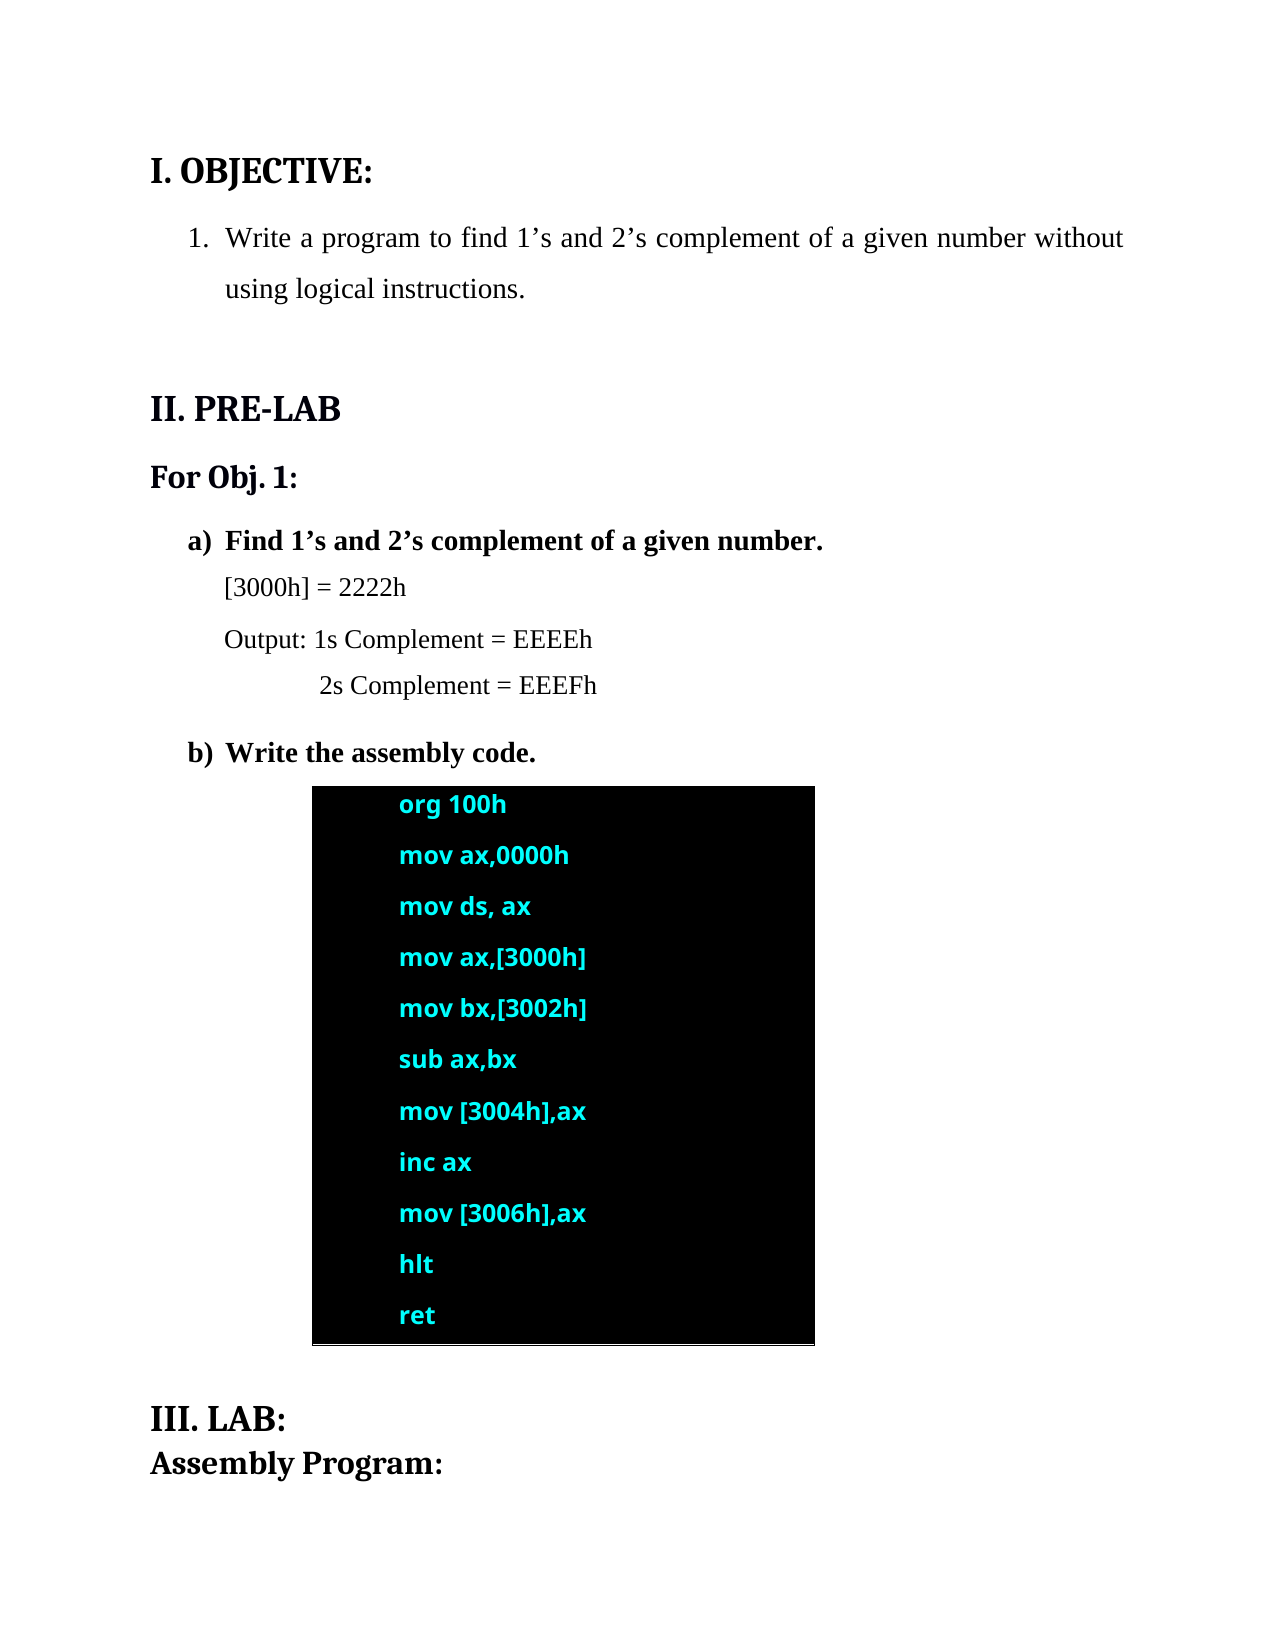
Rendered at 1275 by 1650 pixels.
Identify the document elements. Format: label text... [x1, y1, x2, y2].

list Write a program to find 1’s and 2’s complement of a given number without using logical instructions. [187, 220, 1125, 304]
text For Obj. 1: [150, 458, 1125, 497]
text [3000h] = 2222h [224, 574, 1125, 602]
list Find 1’s and 2’s complement of a given number. [187, 523, 1125, 557]
text Output: 1s Complement = EEEEh [224, 623, 1124, 654]
table_header org 100h mov ax,0000h mov ds, ax mov ax,[3000h] mov bx,[3002h] sub ax,bx mov [3004h],ax inc ax mov [3006h],ax hlt ret [313, 787, 814, 1344]
text 2s Complement = EEEFh [312, 669, 1124, 700]
text I. OBJECTIVE: [150, 150, 1125, 193]
text III. LAB: [150, 1398, 1125, 1441]
list Write the assembly code. [187, 736, 1125, 769]
text II. PRE-LAB [150, 388, 1125, 431]
text Assembly Program: [150, 1445, 1125, 1483]
